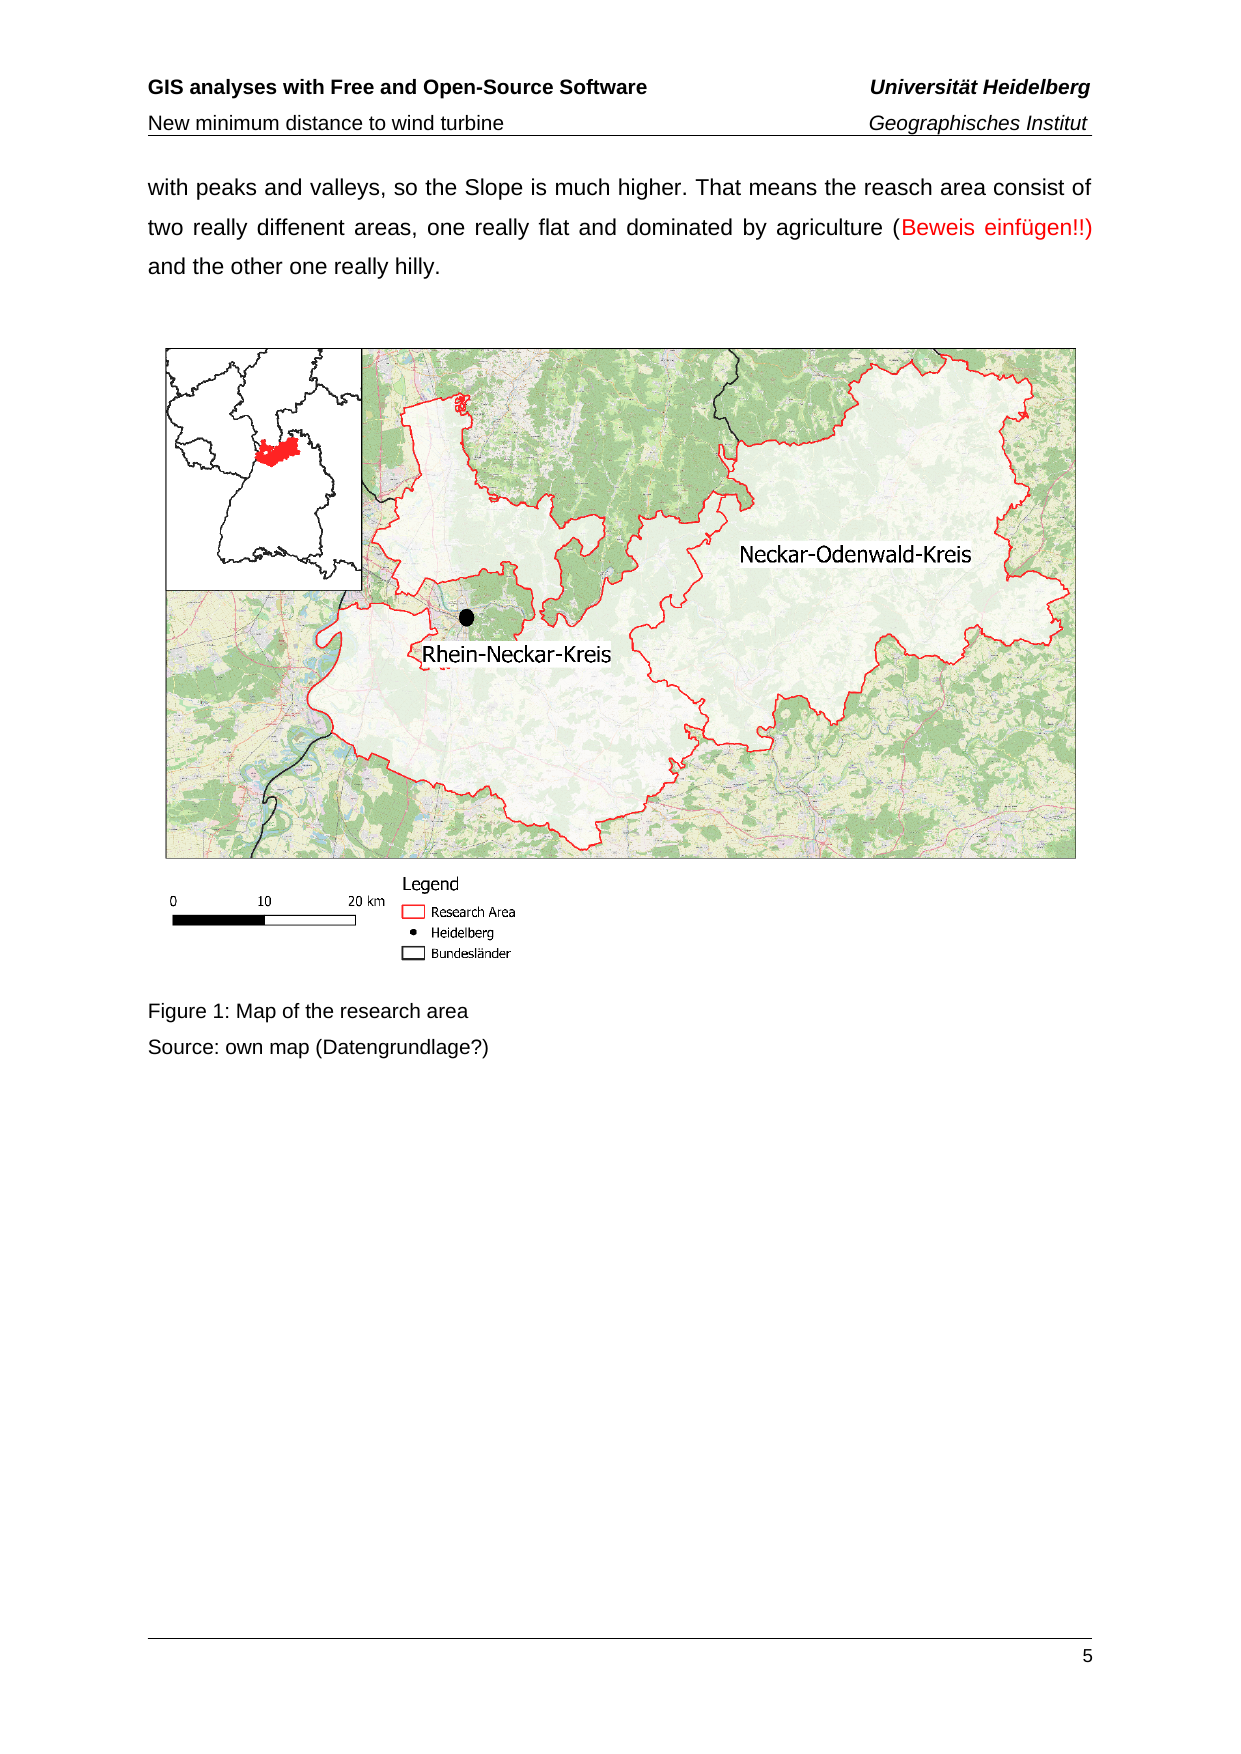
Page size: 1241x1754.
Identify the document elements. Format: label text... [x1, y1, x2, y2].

text Source: own map (Datengrundlage?) [148, 1035, 1092, 1059]
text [148, 174, 1092, 279]
picture [147, 305, 1093, 973]
text Figure 1: Map of the research area [148, 999, 1092, 1023]
